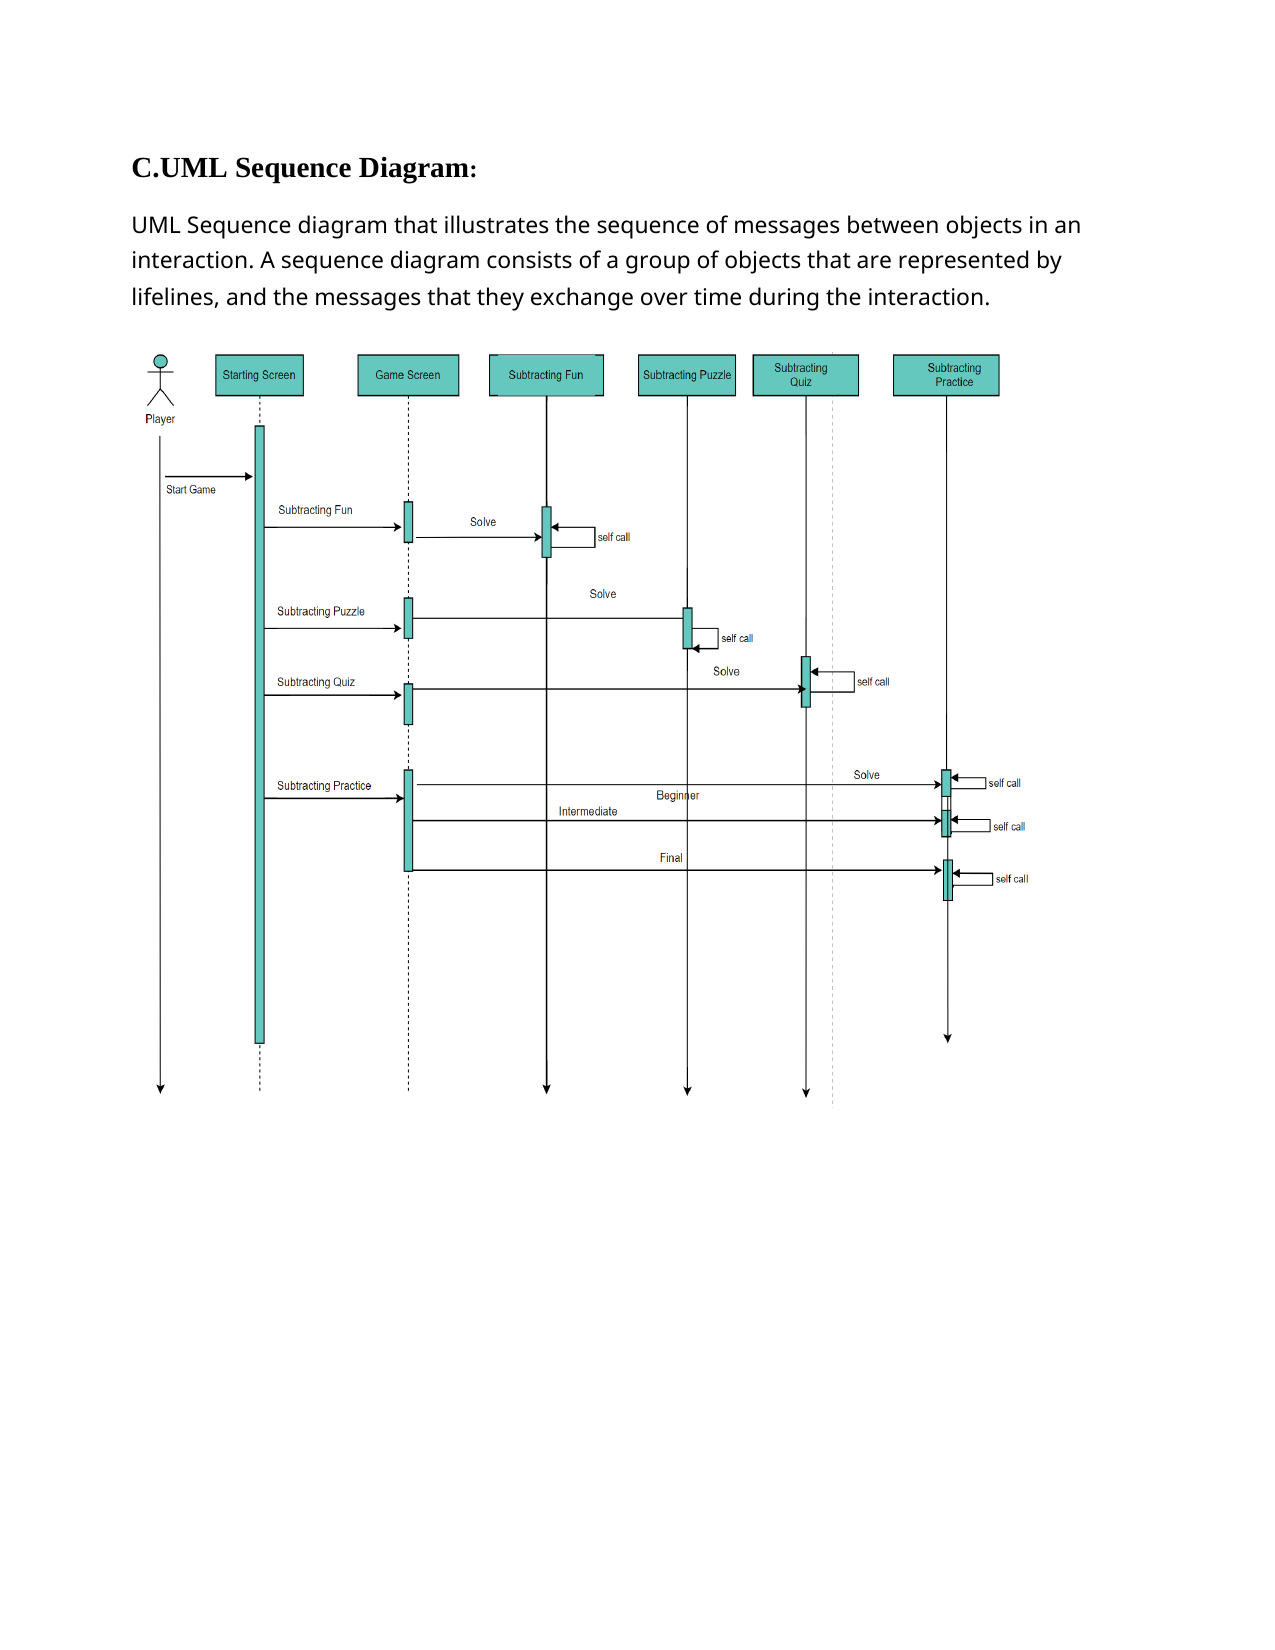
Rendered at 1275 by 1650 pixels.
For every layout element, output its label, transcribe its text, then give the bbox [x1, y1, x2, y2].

text UML Sequence diagram that illustrates the sequence of messages between objects in an interaction. A sequence diagram consists of a group of objects that are represented by lifelines, and the messages that they exchange over time during the interaction. [131, 208, 1125, 312]
picture [131, 352, 1185, 1108]
subtitle C.UML Sequence Diagram: [131, 150, 1125, 183]
